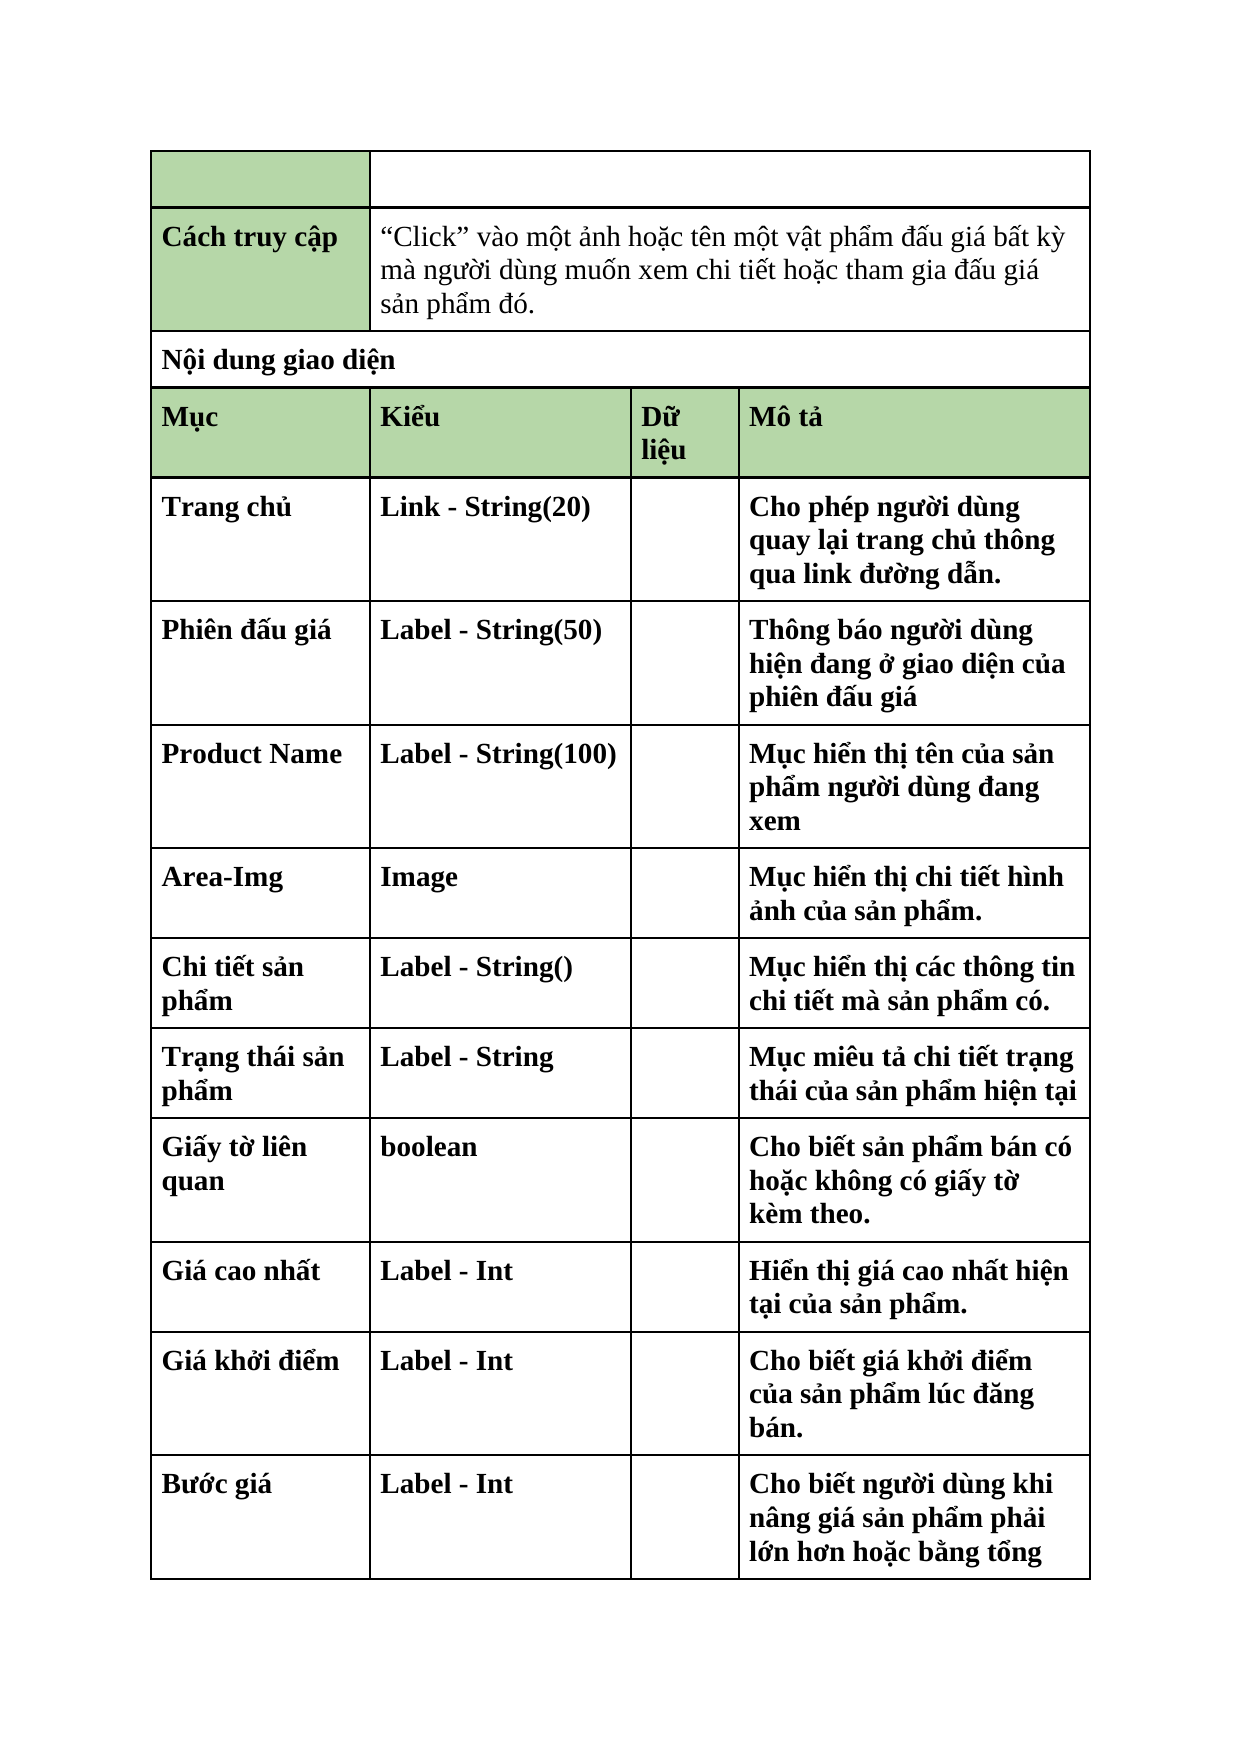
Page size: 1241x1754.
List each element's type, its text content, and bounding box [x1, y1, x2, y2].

table_cell [632, 1243, 738, 1331]
table_cell [632, 479, 738, 600]
table_cell [632, 939, 738, 1027]
table_cell Phiên đấu giá [152, 602, 369, 723]
table_cell Giấy tờ liên quan [152, 1119, 369, 1241]
table_cell Giá cao nhất [152, 1243, 369, 1331]
table_cell [632, 602, 738, 723]
table_cell Area-Img [152, 849, 369, 937]
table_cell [740, 1456, 1089, 1578]
table_cell “Click” vào một ảnh hoặc tên một vật phẩm đấu giá bất kỳ mà người dùng muốn xem chi tiết hoặc tham gia đấu giá sản phẩm đó. [371, 209, 1089, 330]
table_cell Label - String(100) [371, 726, 630, 847]
table_cell Trạng thái sản phẩm [152, 1029, 369, 1117]
table_cell [632, 1333, 738, 1454]
table_cell Giá khởi điểm [152, 1333, 369, 1454]
table_cell Link - String(20) [371, 479, 630, 600]
table_cell [632, 726, 738, 847]
table_cell Cho phép người dùng quay lại trang chủ thông qua link đường dẫn. [740, 479, 1089, 600]
table_cell Hiển thị giá cao nhất hiện tại của sản phẩm. [740, 1243, 1089, 1331]
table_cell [371, 152, 1089, 206]
table_cell Mô tả [152, 152, 369, 206]
table_cell Cách truy cập [152, 209, 369, 330]
table_cell Nội dung giao diện [152, 332, 1089, 386]
table_cell Mục miêu tả chi tiết trạng thái của sản phẩm hiện tại [740, 1029, 1089, 1117]
table_cell Label - Int [371, 1456, 630, 1578]
table_cell [632, 1029, 738, 1117]
table_cell Bước giá [152, 1456, 369, 1578]
table_cell Dữ liệu [632, 389, 738, 476]
table_cell Label - Int [371, 1333, 630, 1454]
table_cell Mục [152, 389, 369, 476]
table_cell Kiểu [371, 389, 630, 476]
table_cell Label - String() [371, 939, 630, 1027]
table_cell Mục hiển thị các thông tin chi tiết mà sản phẩm có. [740, 939, 1089, 1027]
table_cell Cho biết sản phẩm bán có hoặc không có giấy tờ kèm theo. [740, 1119, 1089, 1241]
table_cell boolean [371, 1119, 630, 1241]
table_cell [632, 1119, 738, 1241]
table_cell [632, 849, 738, 937]
table_cell Mô tả [740, 389, 1089, 476]
table_cell Image [371, 849, 630, 937]
table_cell Trang chủ [152, 479, 369, 600]
table_cell Product Name [152, 726, 369, 847]
table_cell Thông báo người dùng hiện đang ở giao diện của phiên đấu giá [740, 602, 1089, 723]
table_cell Cho biết giá khởi điểm của sản phẩm lúc đăng bán. [740, 1333, 1089, 1454]
table_cell Label - Int [371, 1243, 630, 1331]
table_cell Label - String [371, 1029, 630, 1117]
table_cell Chi tiết sản phẩm [152, 939, 369, 1027]
table_cell Mục hiển thị chi tiết hình ảnh của sản phẩm. [740, 849, 1089, 937]
table_cell Label - String(50) [371, 602, 630, 723]
table_cell Mục hiển thị tên của sản phẩm người dùng đang xem [740, 726, 1089, 847]
table_cell [632, 1456, 738, 1578]
